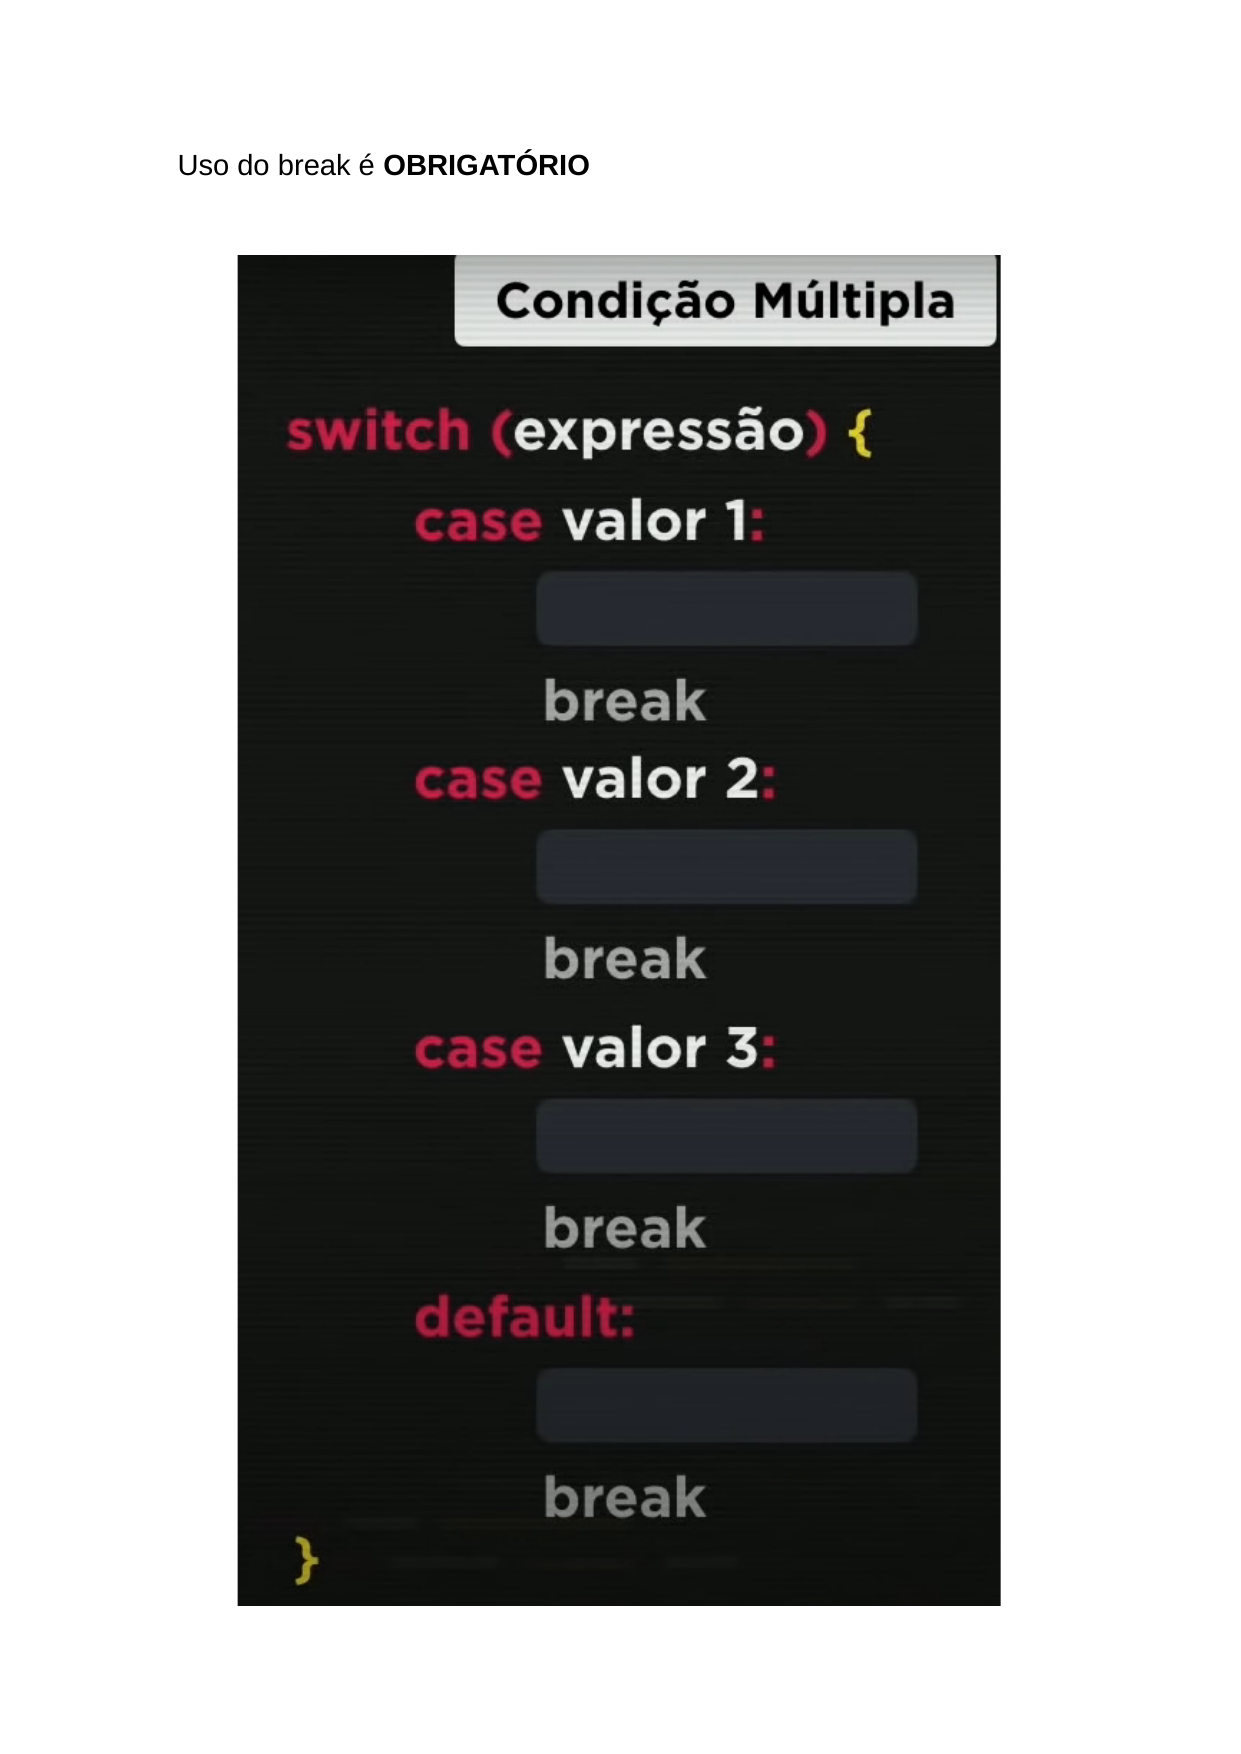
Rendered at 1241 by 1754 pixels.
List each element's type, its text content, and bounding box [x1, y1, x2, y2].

text Uso do break é OBRIGATÓRIO [177, 148, 1063, 181]
picture [237, 255, 1001, 1606]
